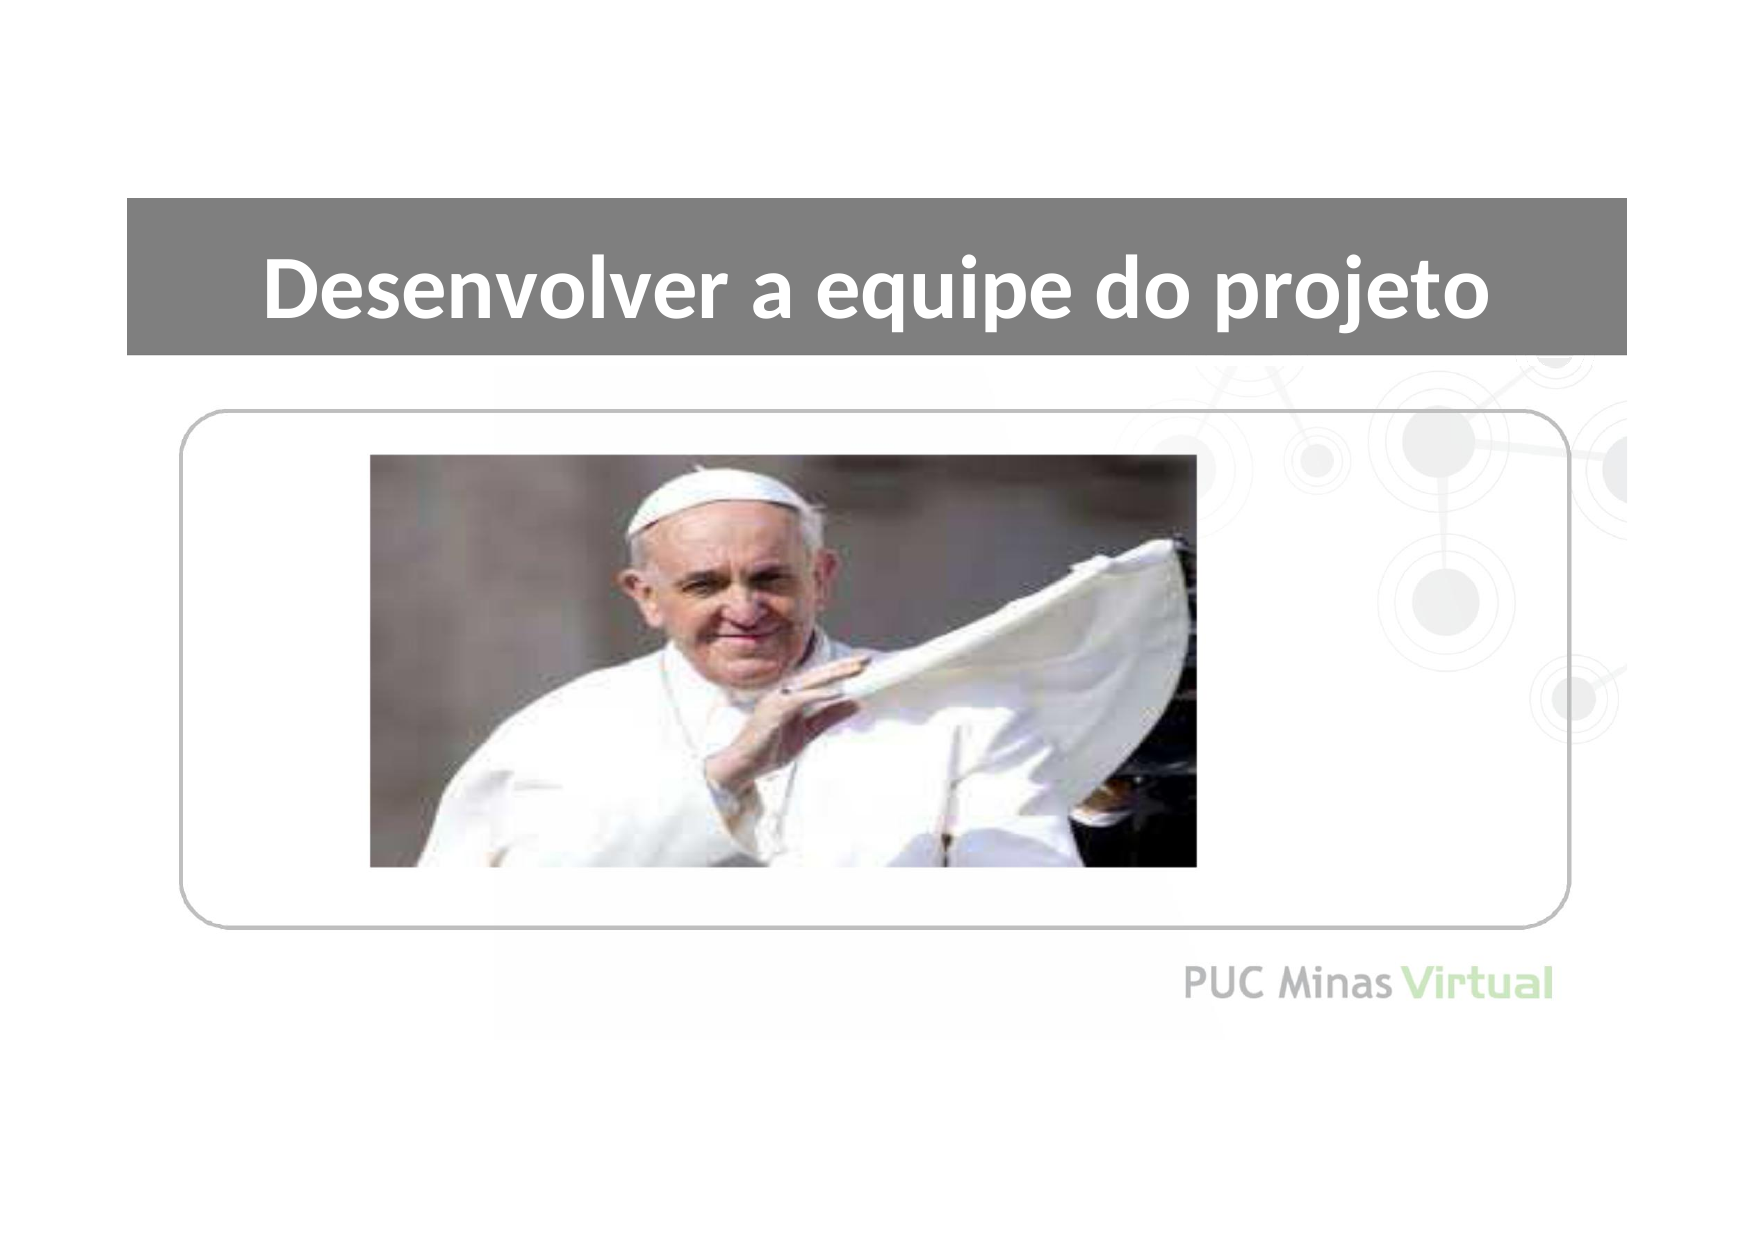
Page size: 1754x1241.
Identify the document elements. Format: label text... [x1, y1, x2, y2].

picture [127, 198, 1628, 1042]
text Desenvolver a equipe do projeto [150, 231, 1604, 341]
